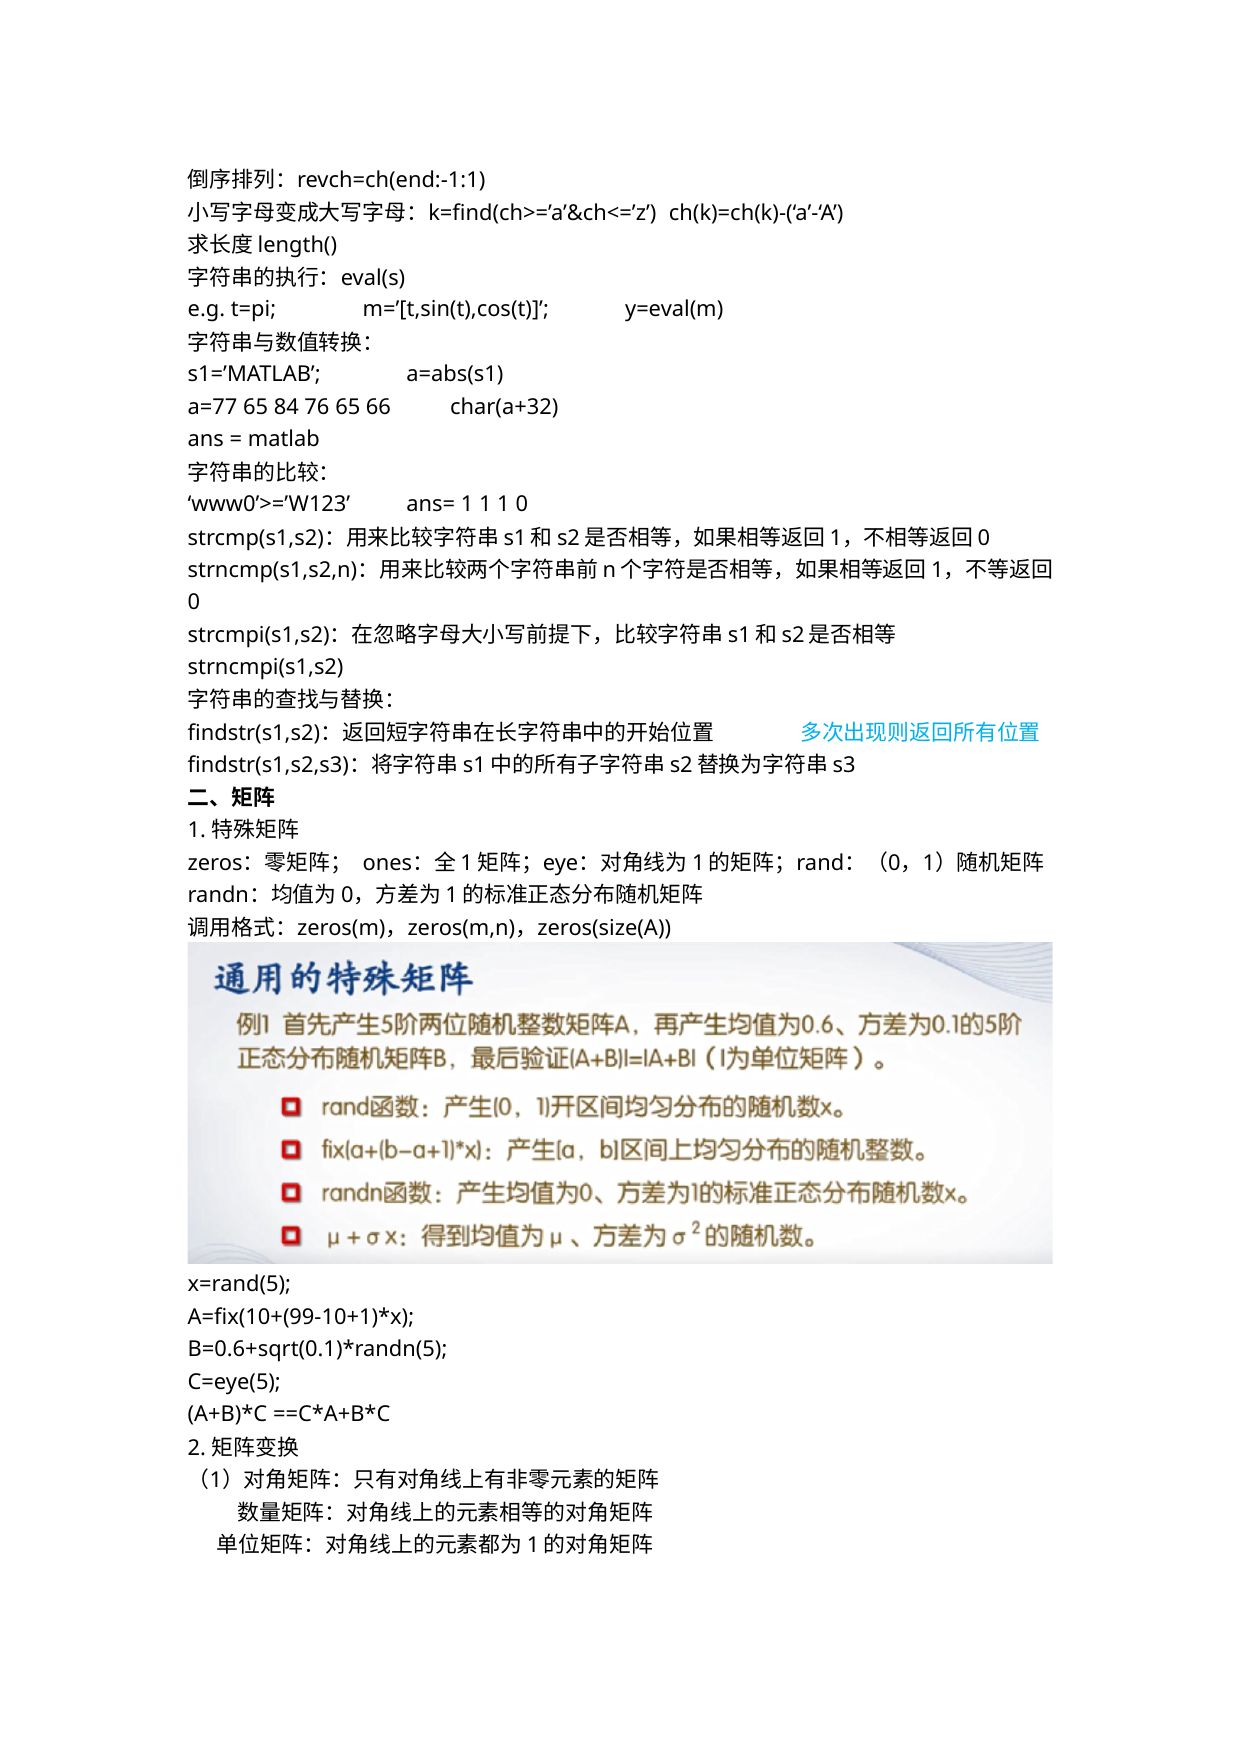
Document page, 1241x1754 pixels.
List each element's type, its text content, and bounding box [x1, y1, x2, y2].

text 字符串与数值转换： [187, 324, 1053, 357]
text x=rand(5); [187, 1264, 1053, 1299]
text s1=’MATLAB’; a=abs(s1) [187, 357, 1053, 389]
text strncmp(s1,s2,n)：用来比较两个字符串前n个字符是否相等，如果相等返回1，不等返回0 [187, 552, 1053, 617]
text 数量矩阵：对角线上的元素相等的对角矩阵 [187, 1494, 1053, 1527]
text strcmp(s1,s2)：用来比较字符串s1和s2是否相等，如果相等返回1，不相等返回0 [187, 519, 1053, 552]
text 字符串的比较： [187, 454, 1053, 487]
text 单位矩阵：对角线上的元素都为1的对角矩阵 [187, 1527, 1053, 1559]
picture [187, 942, 1053, 1264]
text randn：均值为0，方差为1的标准正态分布随机矩阵 [187, 877, 1053, 909]
text strncmpi(s1,s2) [187, 649, 1053, 682]
text 小写字母变成大写字母：k=find(ch>=’a’&ch<=’z’) ch(k)=ch(k)-(‘a’-‘A’) [187, 194, 1053, 227]
text 倒序排列：revch=ch(end:-1:1) [187, 162, 1053, 194]
text 2. 矩阵变换 [187, 1429, 1053, 1462]
text strcmpi(s1,s2)：在忽略字母大小写前提下，比较字符串s1和s2是否相等 [187, 617, 1053, 649]
text a=77 65 84 76 65 66 char(a+32) [187, 389, 1053, 422]
text zeros：零矩阵； ones：全1矩阵；eye：对角线为1的矩阵；rand：（0，1）随机矩阵 [187, 844, 1053, 877]
text B=0.6+sqrt(0.1)*randn(5); [187, 1332, 1053, 1364]
text (A+B)*C ==C*A+B*C [187, 1397, 1053, 1429]
text 字符串的查找与替换： [187, 682, 1053, 714]
text 求长度length() [187, 227, 1053, 259]
text A=fix(10+(99-10+1)*x); [187, 1299, 1053, 1332]
text ‘www0’>=’W123’ ans= 1 1 1 0 [187, 487, 1053, 519]
text e.g. t=pi; m=’[t,sin(t),cos(t)]’; y=eval(m) [187, 292, 1053, 324]
text 调用格式：zeros(m)，zeros(m,n)，zeros(size(A)) [187, 909, 1053, 942]
text findstr(s1,s2,s3)：将字符串s1中的所有子字符串s2替换为字符串s3 [187, 747, 1053, 779]
text findstr(s1,s2)：返回短字符串在长字符串中的开始位置 多次出现则返回所有位置 [187, 714, 1053, 747]
text 1. 特殊矩阵 [187, 812, 1053, 844]
text ans = matlab [187, 422, 1053, 454]
text 二、矩阵 [187, 779, 1053, 812]
text （1）对角矩阵：只有对角线上有非零元素的矩阵 [187, 1462, 1053, 1494]
text C=eye(5); [187, 1364, 1053, 1397]
text 字符串的执行：eval(s) [187, 259, 1053, 292]
